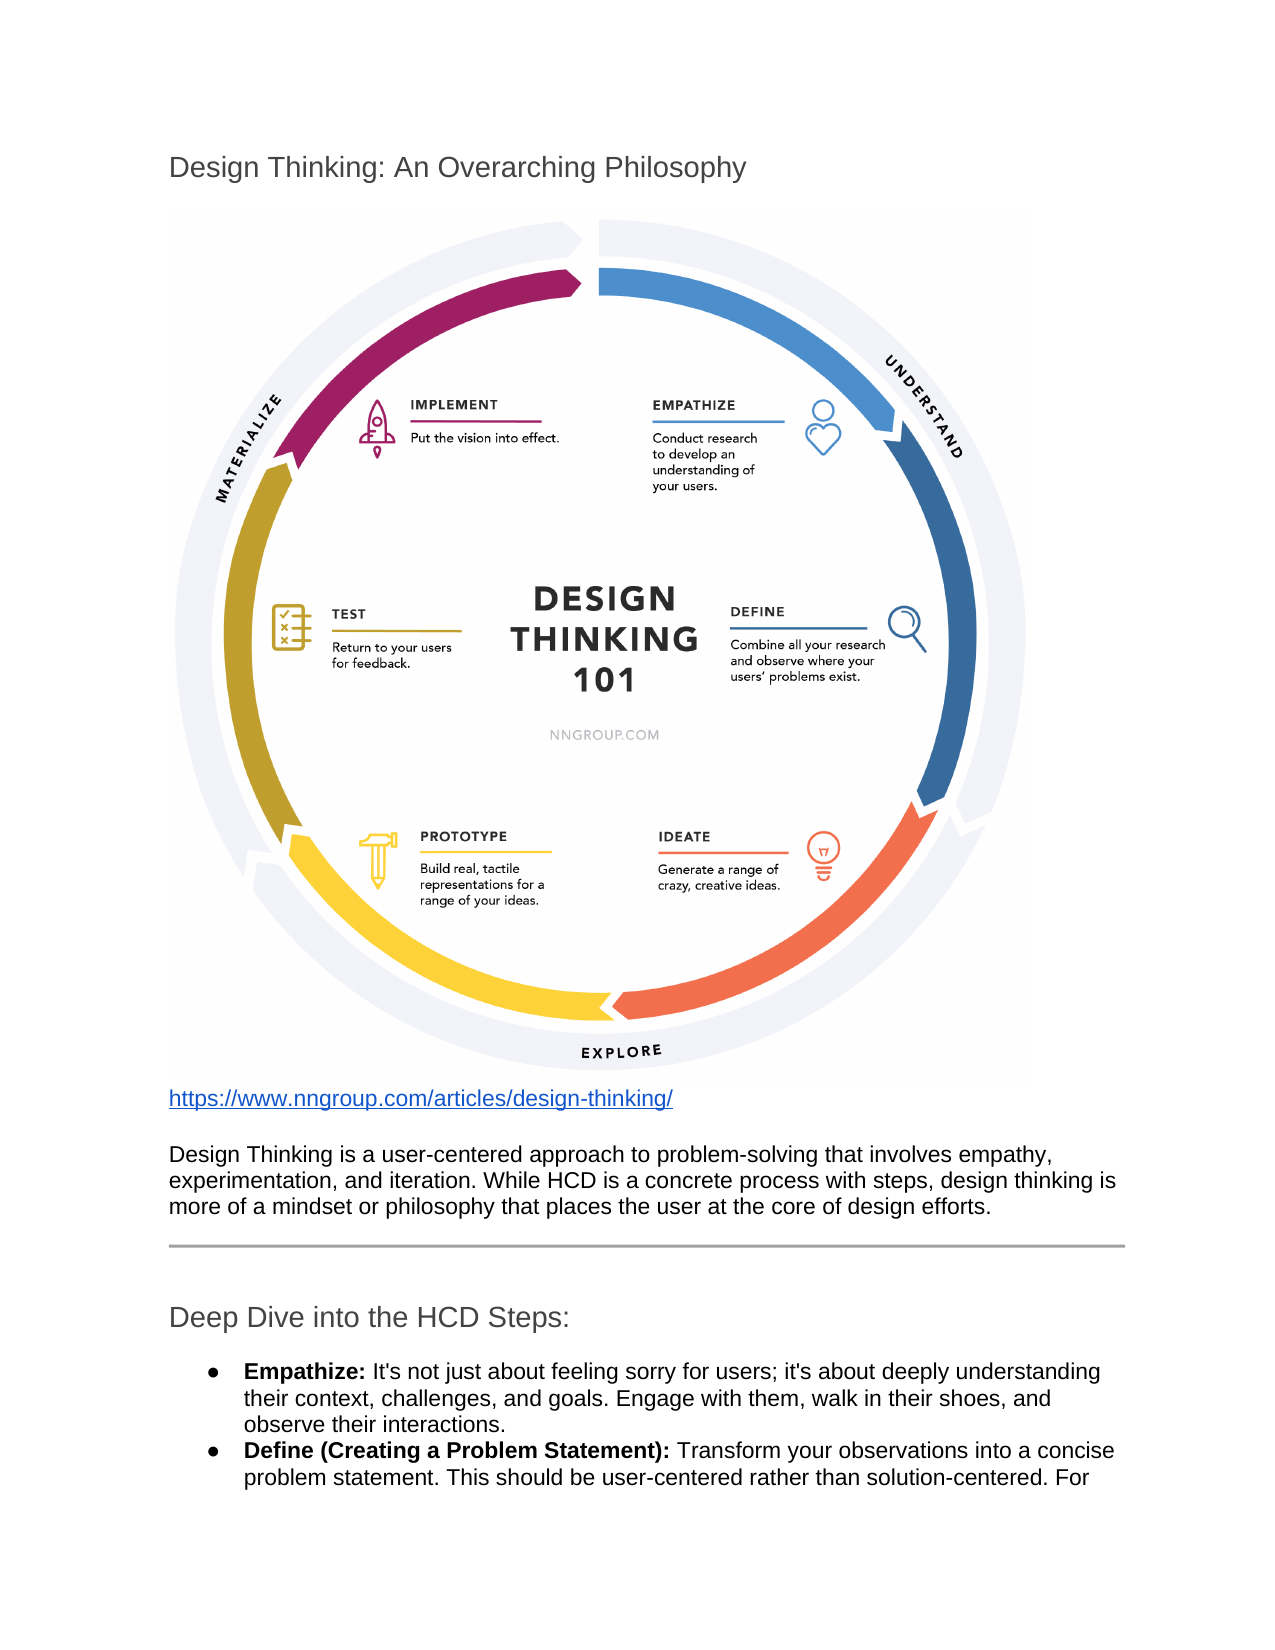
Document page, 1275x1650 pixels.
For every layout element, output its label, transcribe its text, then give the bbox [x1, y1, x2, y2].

subtitle Design Thinking: An Overarching Philosophy [169, 150, 1125, 183]
text Design Thinking is a user-centered approach to problem-solving that involves empathy, experimentation, and iteration. While HCD is a concrete process with steps, design thinking is more of a mindset or philosophy that places the user at the core of design efforts. [169, 1141, 1125, 1219]
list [206, 1437, 1125, 1490]
subtitle Deep Dive into the HCD Steps: [169, 1300, 1125, 1333]
list Empathize: It's not just about feeling sorry for users; it's about deeply understanding their context, challenges, and goals. Engage with them, walk in their shoes, and observe their interactions. [206, 1358, 1125, 1437]
picture [168, 208, 1032, 1082]
text https://www.nngroup.com/articles/design-thinking/ [169, 1085, 1125, 1112]
